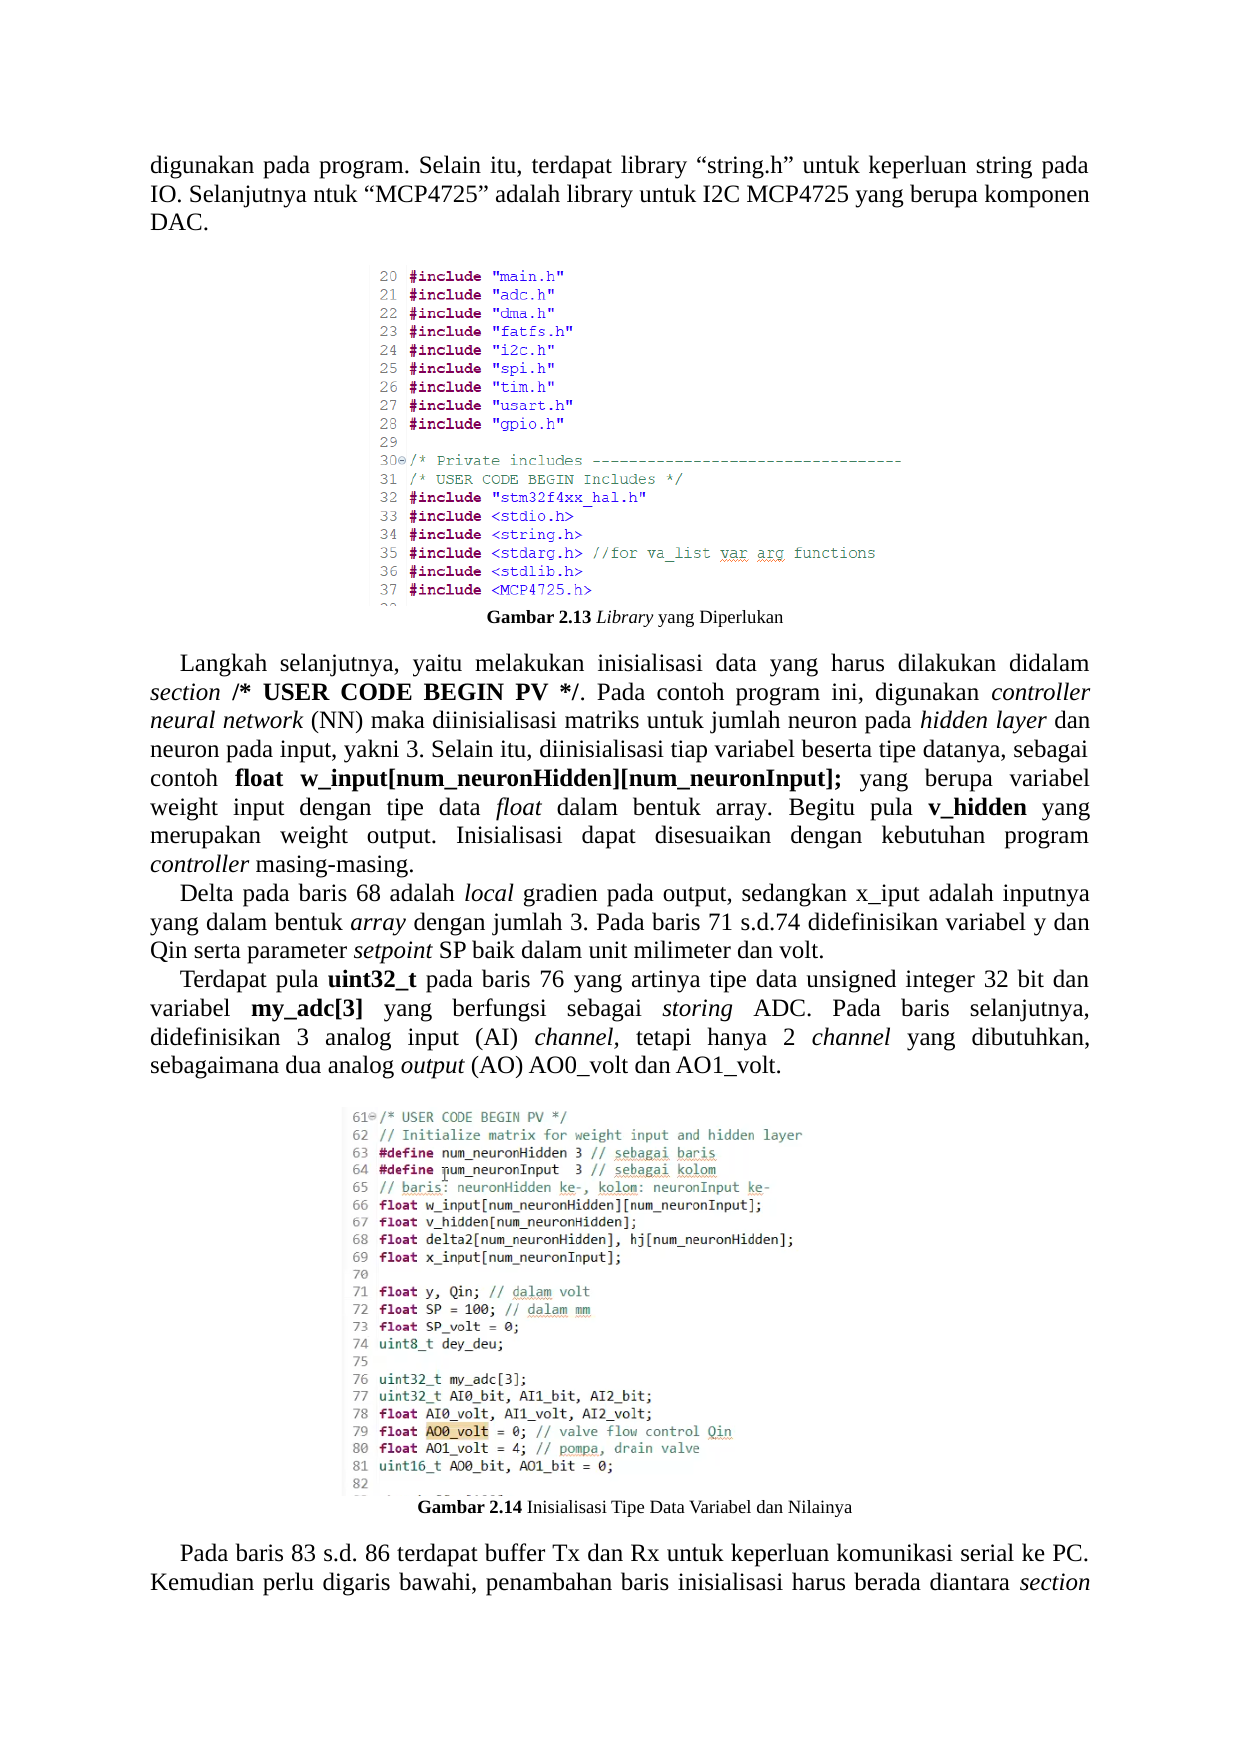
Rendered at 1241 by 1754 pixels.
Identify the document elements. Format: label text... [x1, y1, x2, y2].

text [150, 1538, 1090, 1596]
picture [369, 265, 901, 606]
text Delta pada baris 68 adalah local gradien pada output, sedangkan x_iput adalah inputnya yang dalam bentuk array dengan jumlah 3. Pada baris 71 s.d.74 didefinisikan variabel y dan Qin serta parameter setpoint SP baik dalam unit milimeter dan volt. [150, 878, 1090, 964]
picture [341, 1107, 929, 1496]
text Terdapat pula uint32_t pada baris 76 yang artinya tipe data unsigned integer 32 bit dan variabel my_adc[3] yang berfungsi sebagai storing ADC. Pada baris selanjutnya, didefinisikan 3 analog input (AI) channel, tetapi hanya 2 channel yang dibutuhkan, sebagaimana dua analog output (AO) AO0_volt dan AO1_volt. [150, 964, 1090, 1079]
text Langkah selanjutnya, yaitu melakukan inisialisasi data yang harus dilakukan didalam section /* USER CODE BEGIN PV */. Pada contoh program ini, digunakan controller neural network (NN) maka diinisialisasi matriks untuk jumlah neuron pada hidden layer dan neuron pada input, yakni 3. Selain itu, diinisialisasi tiap variabel beserta tipe datanya, sebagai contoh float w_input[num_neuronHidden][num_neuronInput]; yang berupa variabel weight input dengan tipe data float dalam bentuk array. Begitu pula v_hidden yang merupakan weight output. Inisialisasi dapat disesuaikan dengan kebutuhan program controller masing-masing. [150, 648, 1090, 878]
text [150, 150, 1090, 236]
